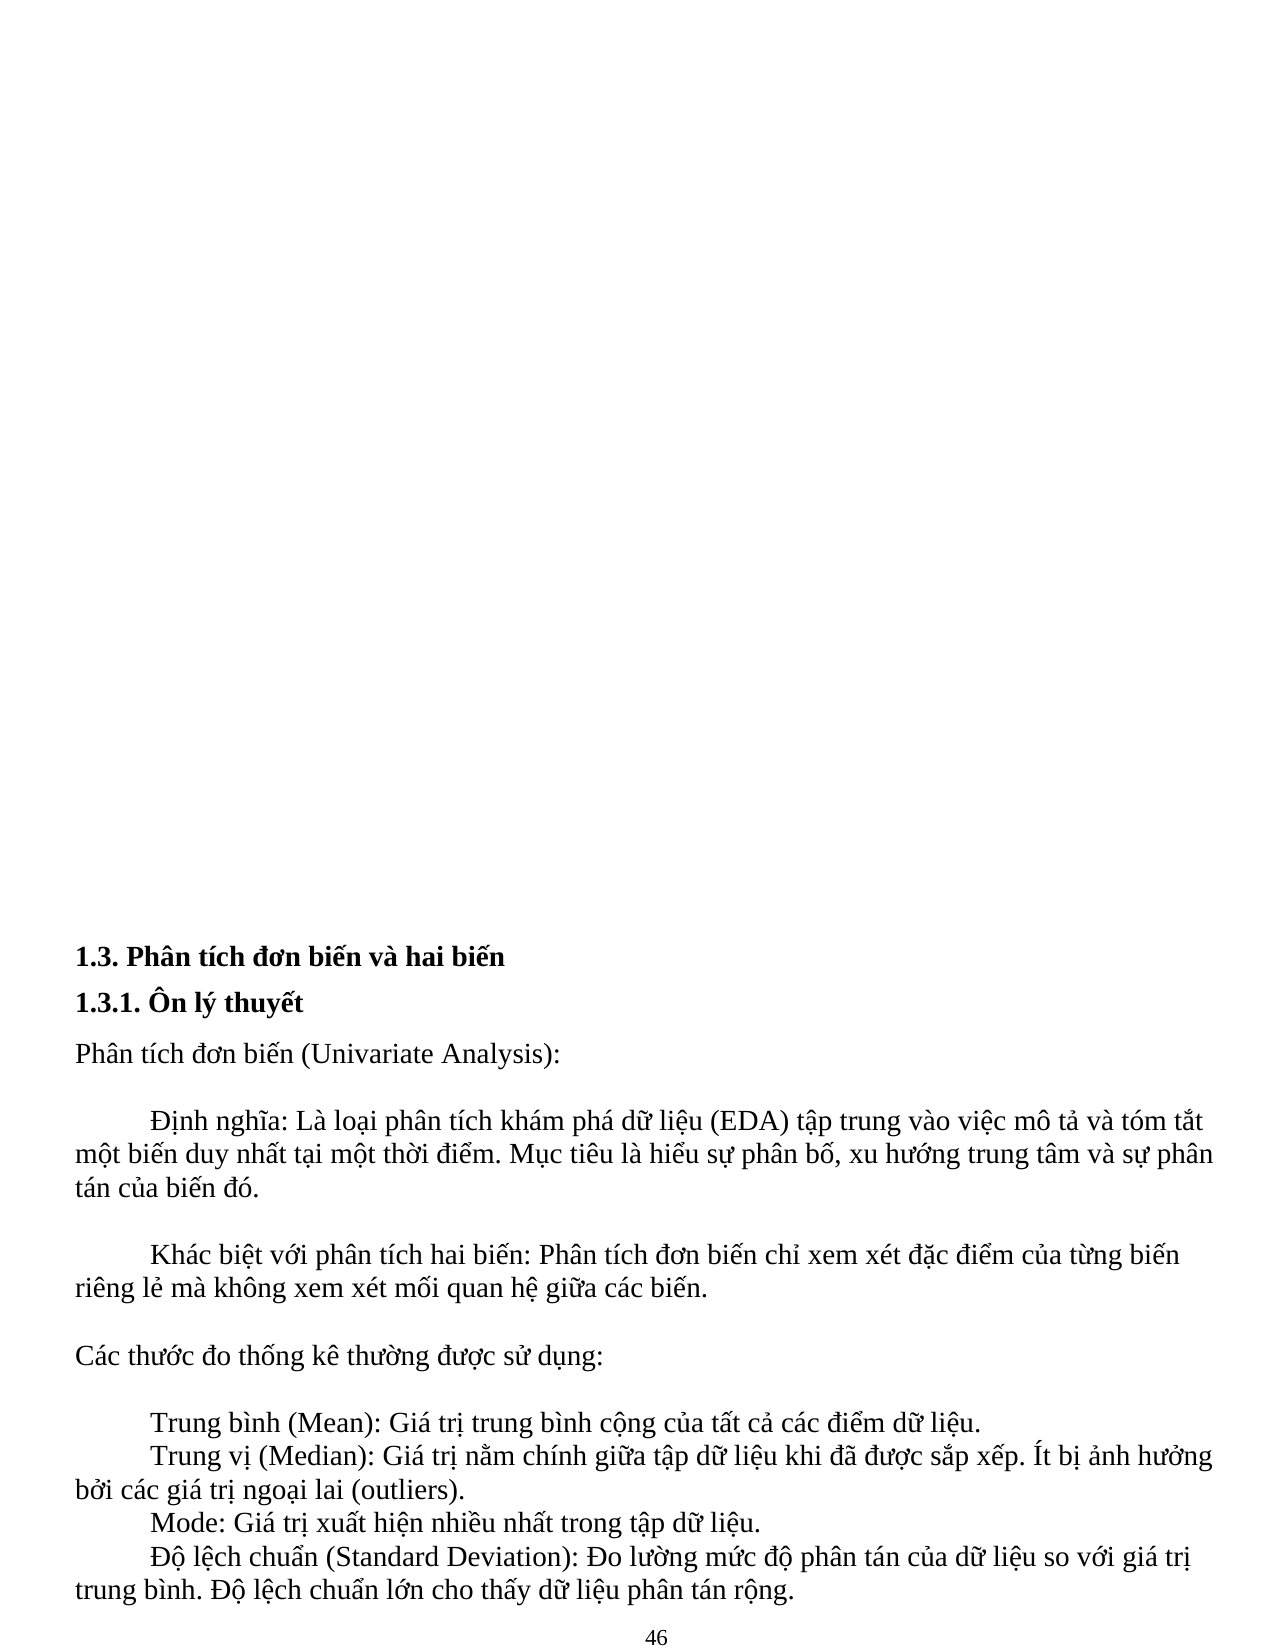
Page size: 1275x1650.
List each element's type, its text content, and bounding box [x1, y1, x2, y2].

text Mode: Giá trị xuất hiện nhiều nhất trong tập dữ liệu. [75, 1505, 1237, 1539]
text Định nghĩa: Là loại phân tích khám phá dữ liệu (EDA) tập trung vào việc mô tả và tóm tắt một biến duy nhất tại một thời điểm. Mục tiêu là hiểu sự phân bố, xu hướng trung tâm và sự phân tán của biến đó. [75, 1103, 1237, 1203]
text Khác biệt với phân tích hai biến: Phân tích đơn biến chỉ xem xét đặc điểm của từng biến riêng lẻ mà không xem xét mối quan hệ giữa các biến. [75, 1237, 1237, 1304]
text Phân tích đơn biến (Univariate Analysis): [75, 1036, 1237, 1069]
text Trung bình (Mean): Giá trị trung bình cộng của tất cả các điểm dữ liệu. [75, 1405, 1237, 1438]
text Các thước đo thống kê thường được sử dụng: [75, 1338, 1237, 1371]
subtitle 1.3.1. Ôn lý thuyết [75, 986, 1237, 1019]
text Độ lệch chuẩn (Standard Deviation): Đo lường mức độ phân tán của dữ liệu so với giá trị trung bình. Độ lệch chuẩn lớn cho thấy dữ liệu phân tán rộng. [75, 1539, 1237, 1606]
text Trung vị (Median): Giá trị nằm chính giữa tập dữ liệu khi đã được sắp xếp. Ít bị ảnh hưởng bởi các giá trị ngoại lai (outliers). [75, 1438, 1237, 1505]
subtitle 1.3. Phân tích đơn biến và hai biến [75, 939, 1237, 972]
